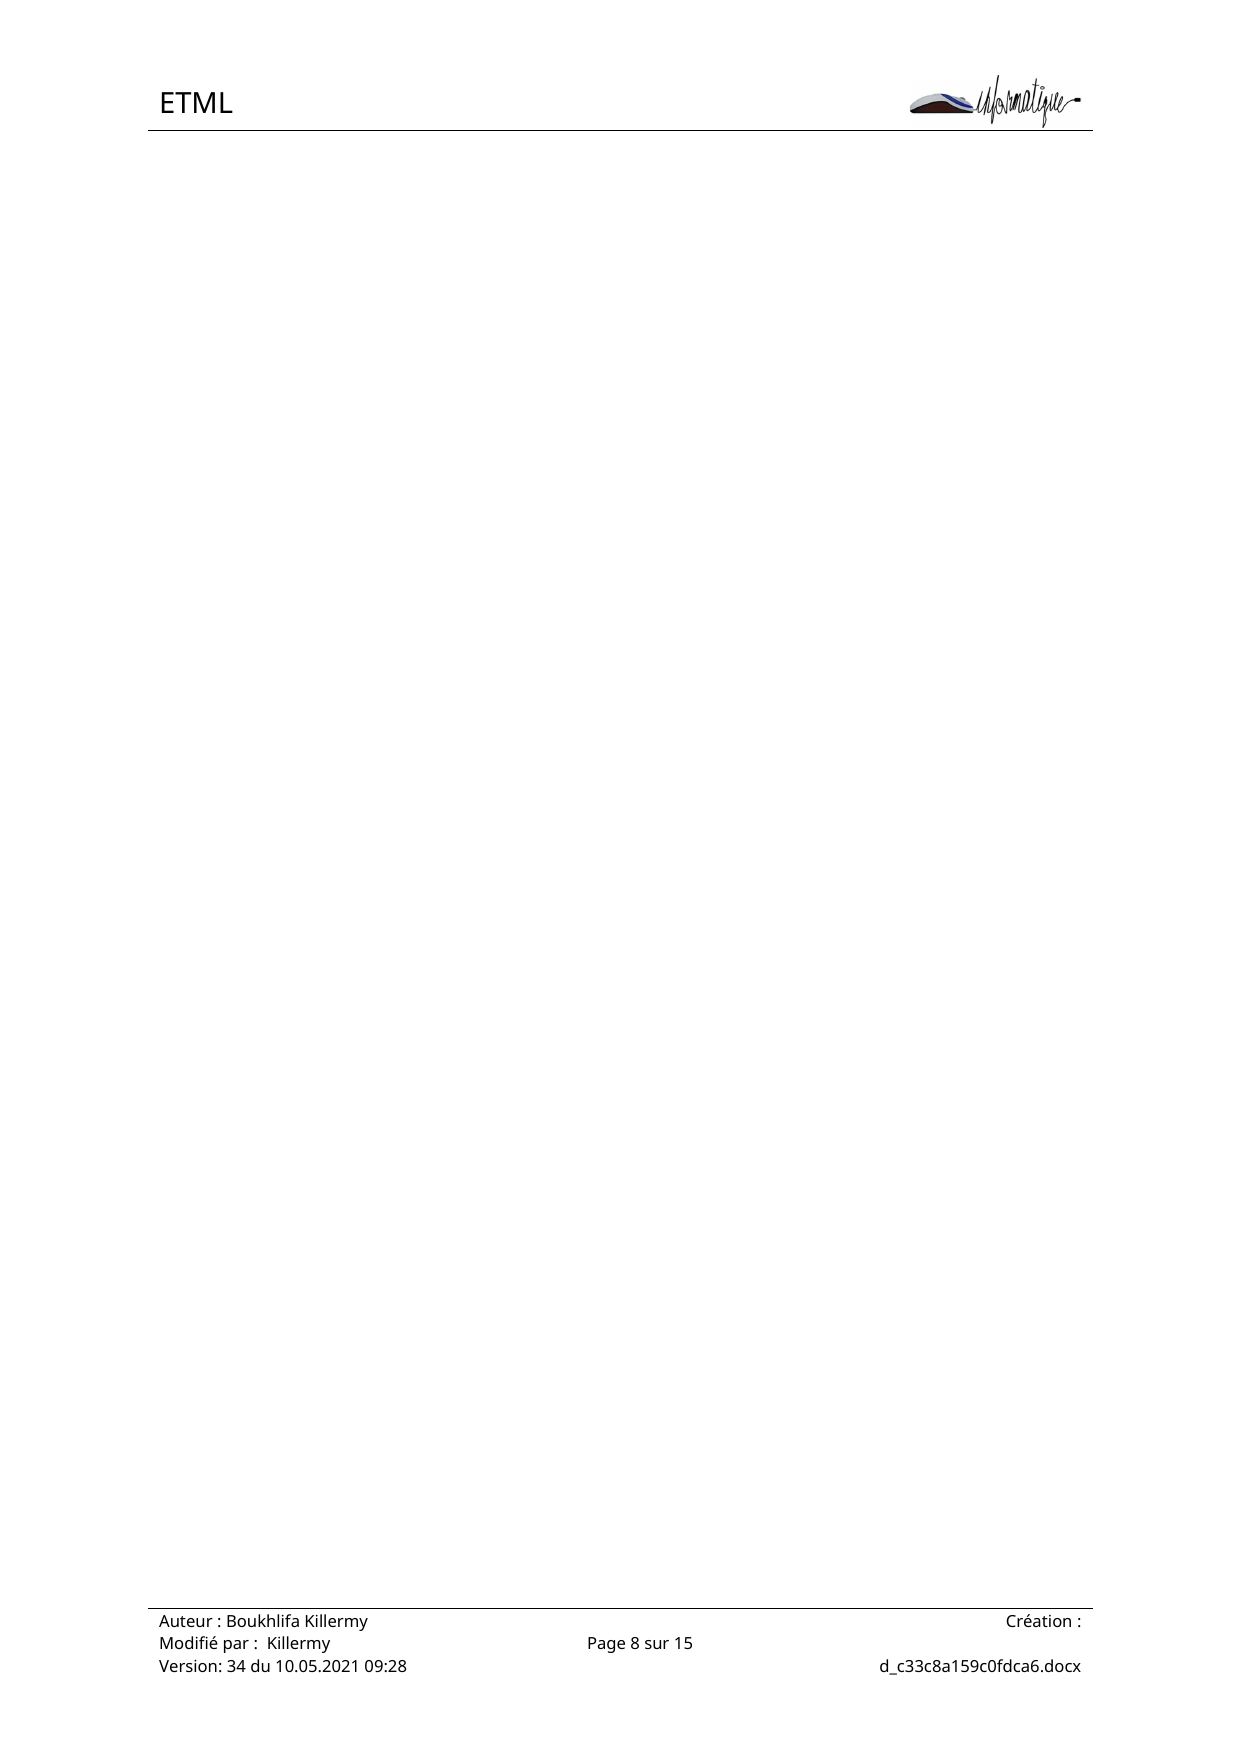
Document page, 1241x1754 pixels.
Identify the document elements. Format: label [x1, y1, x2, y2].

picture [909, 75, 1082, 128]
